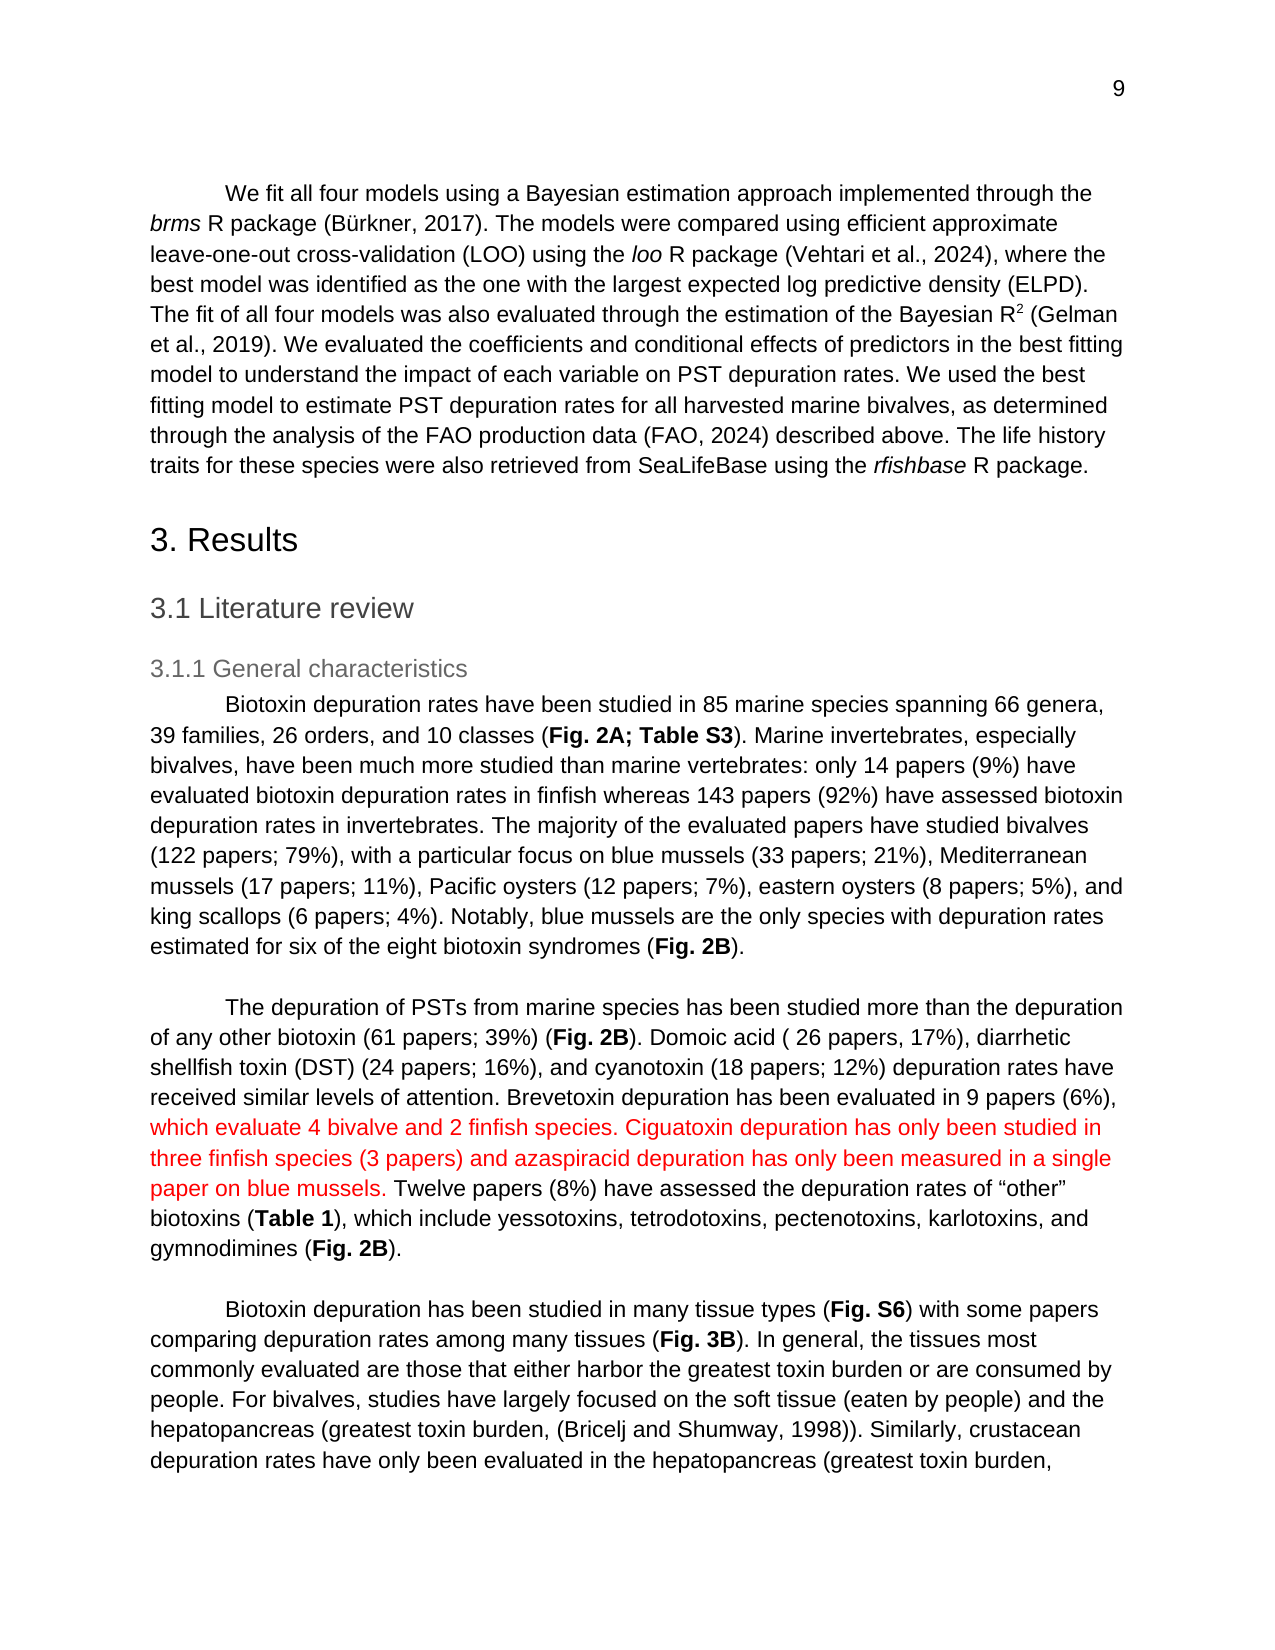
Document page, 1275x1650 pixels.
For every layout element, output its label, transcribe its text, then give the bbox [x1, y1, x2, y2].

subtitle 3.1 Literature review [150, 592, 1125, 625]
text We fit all four models using a Bayesian estimation approach implemented through the brms R package (Bürkner, 2017). The models were compared using efficient approximate leave-one-out cross-validation (LOO) using the loo R package (Vehtari et al., 2024), where the best model was identified as the one with the largest expected log predictive density (ELPD). The fit of all four models was also evaluated through the estimation of the Bayesian R2 (Gelman et al., 2019). We evaluated the coefficients and conditional effects of predictors in the best fitting model to understand the impact of each variable on PST depuration rates. We used the best fitting model to estimate PST depuration rates for all harvested marine bivalves, as determined through the analysis of the FAO production data (FAO, 2024) described above. The life history traits for these species were also retrieved from SeaLifeBase using the rfishbase R package. [150, 180, 1125, 478]
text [150, 1296, 1125, 1473]
text Biotoxin depuration rates have been studied in 85 marine species spanning 66 genera, 39 families, 26 orders, and 10 classes (Fig. 2A; Table S3). Marine invertebrates, especially bivalves, have been much more studied than marine vertebrates: only 14 papers (9%) have evaluated biotoxin depuration rates in finfish whereas 143 papers (92%) have assessed biotoxin depuration rates in invertebrates. The majority of the evaluated papers have studied bivalves (122 papers; 79%), with a particular focus on blue mussels (33 papers; 21%), Mediterranean mussels (17 papers; 11%), Pacific oysters (12 papers; 7%), eastern oysters (8 papers; 5%), and king scallops (6 papers; 4%). Notably, blue mussels are the only species with depuration rates estimated for six of the eight biotoxin syndromes (Fig. 2B). [150, 691, 1125, 959]
subtitle 3.1.1 General characteristics [150, 654, 1125, 683]
text The depuration of PSTs from marine species has been studied more than the depuration of any other biotoxin (61 papers; 39%) (Fig. 2B). Domoic acid ( 26 papers, 17%), diarrhetic shellfish toxin (DST) (24 papers; 16%), and cyanotoxin (18 papers; 12%) depuration rates have received similar levels of attention. Brevetoxin depuration has been evaluated in 9 papers (6%), which evaluate 4 bivalve and 2 finfish species. Ciguatoxin depuration has only been studied in three finfish species (3 papers) and azaspiracid depuration has only been measured in a single paper on blue mussels. Twelve papers (8%) have assessed the depuration rates of “other” biotoxins (Table 1), which include yessotoxins, tetrodotoxins, pectenotoxins, karlotoxins, and gymnodimines (Fig. 2B). [150, 993, 1125, 1261]
subtitle 3. Results [150, 520, 1125, 558]
